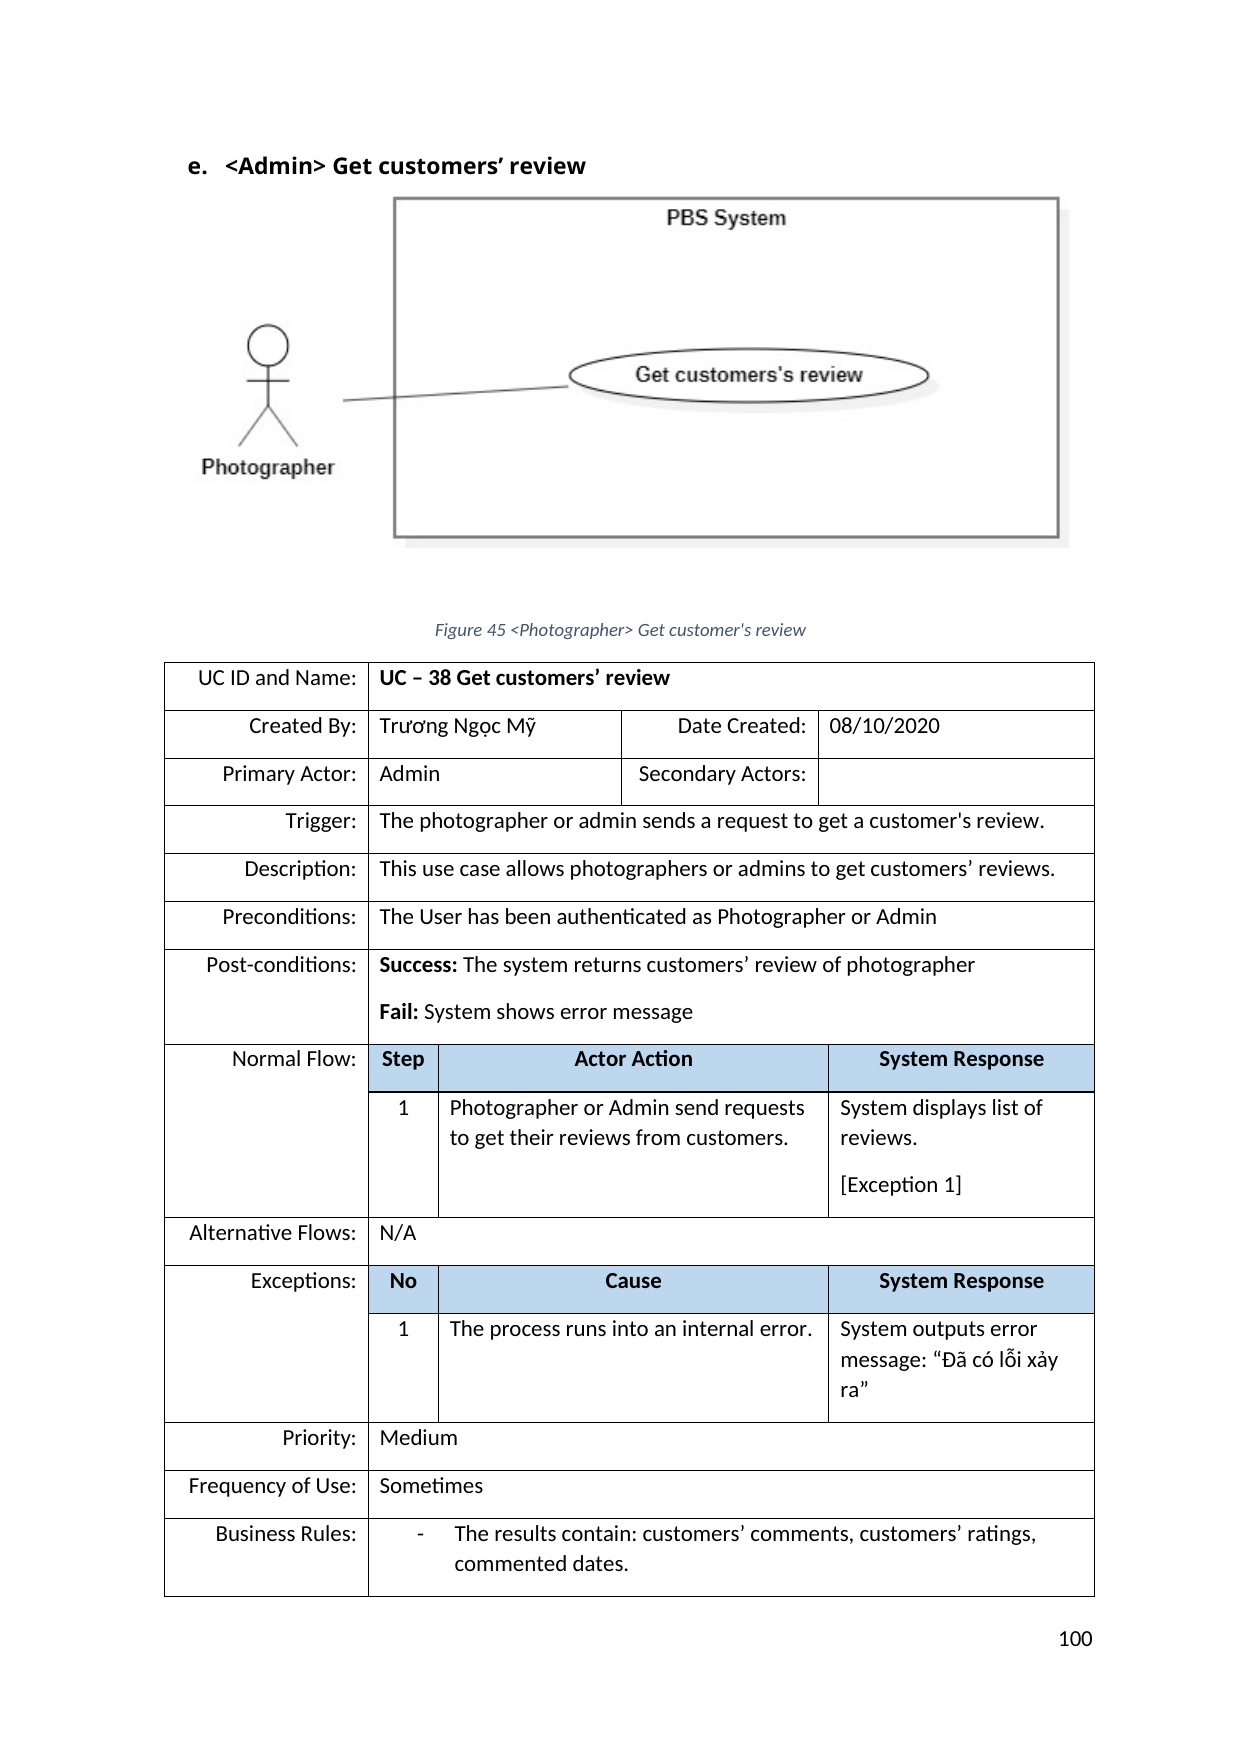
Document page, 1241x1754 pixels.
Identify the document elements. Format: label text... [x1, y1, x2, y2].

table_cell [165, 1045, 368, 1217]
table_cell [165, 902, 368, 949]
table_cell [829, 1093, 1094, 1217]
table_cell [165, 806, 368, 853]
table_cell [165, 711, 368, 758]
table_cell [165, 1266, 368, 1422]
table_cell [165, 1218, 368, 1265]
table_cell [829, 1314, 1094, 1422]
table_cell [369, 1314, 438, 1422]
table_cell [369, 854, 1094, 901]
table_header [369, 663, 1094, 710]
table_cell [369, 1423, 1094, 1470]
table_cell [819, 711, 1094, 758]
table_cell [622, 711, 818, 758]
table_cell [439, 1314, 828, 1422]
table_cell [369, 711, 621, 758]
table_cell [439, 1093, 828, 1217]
subtitle <Admin> Get customers’ review [187, 150, 1093, 181]
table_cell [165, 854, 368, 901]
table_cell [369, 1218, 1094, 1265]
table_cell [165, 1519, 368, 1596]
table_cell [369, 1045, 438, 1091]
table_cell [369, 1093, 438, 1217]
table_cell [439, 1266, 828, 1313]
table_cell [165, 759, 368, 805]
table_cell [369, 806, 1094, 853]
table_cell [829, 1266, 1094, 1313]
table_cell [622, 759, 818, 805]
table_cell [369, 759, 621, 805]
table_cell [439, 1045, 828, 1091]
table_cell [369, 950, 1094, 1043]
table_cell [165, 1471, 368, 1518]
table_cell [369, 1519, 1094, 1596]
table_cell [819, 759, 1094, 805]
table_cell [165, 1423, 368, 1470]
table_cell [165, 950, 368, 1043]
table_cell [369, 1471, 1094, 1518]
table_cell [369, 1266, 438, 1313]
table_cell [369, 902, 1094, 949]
picture [179, 183, 1121, 600]
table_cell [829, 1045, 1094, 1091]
text Figure 45 <Photographer> Get customer's review [150, 618, 1093, 641]
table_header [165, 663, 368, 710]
